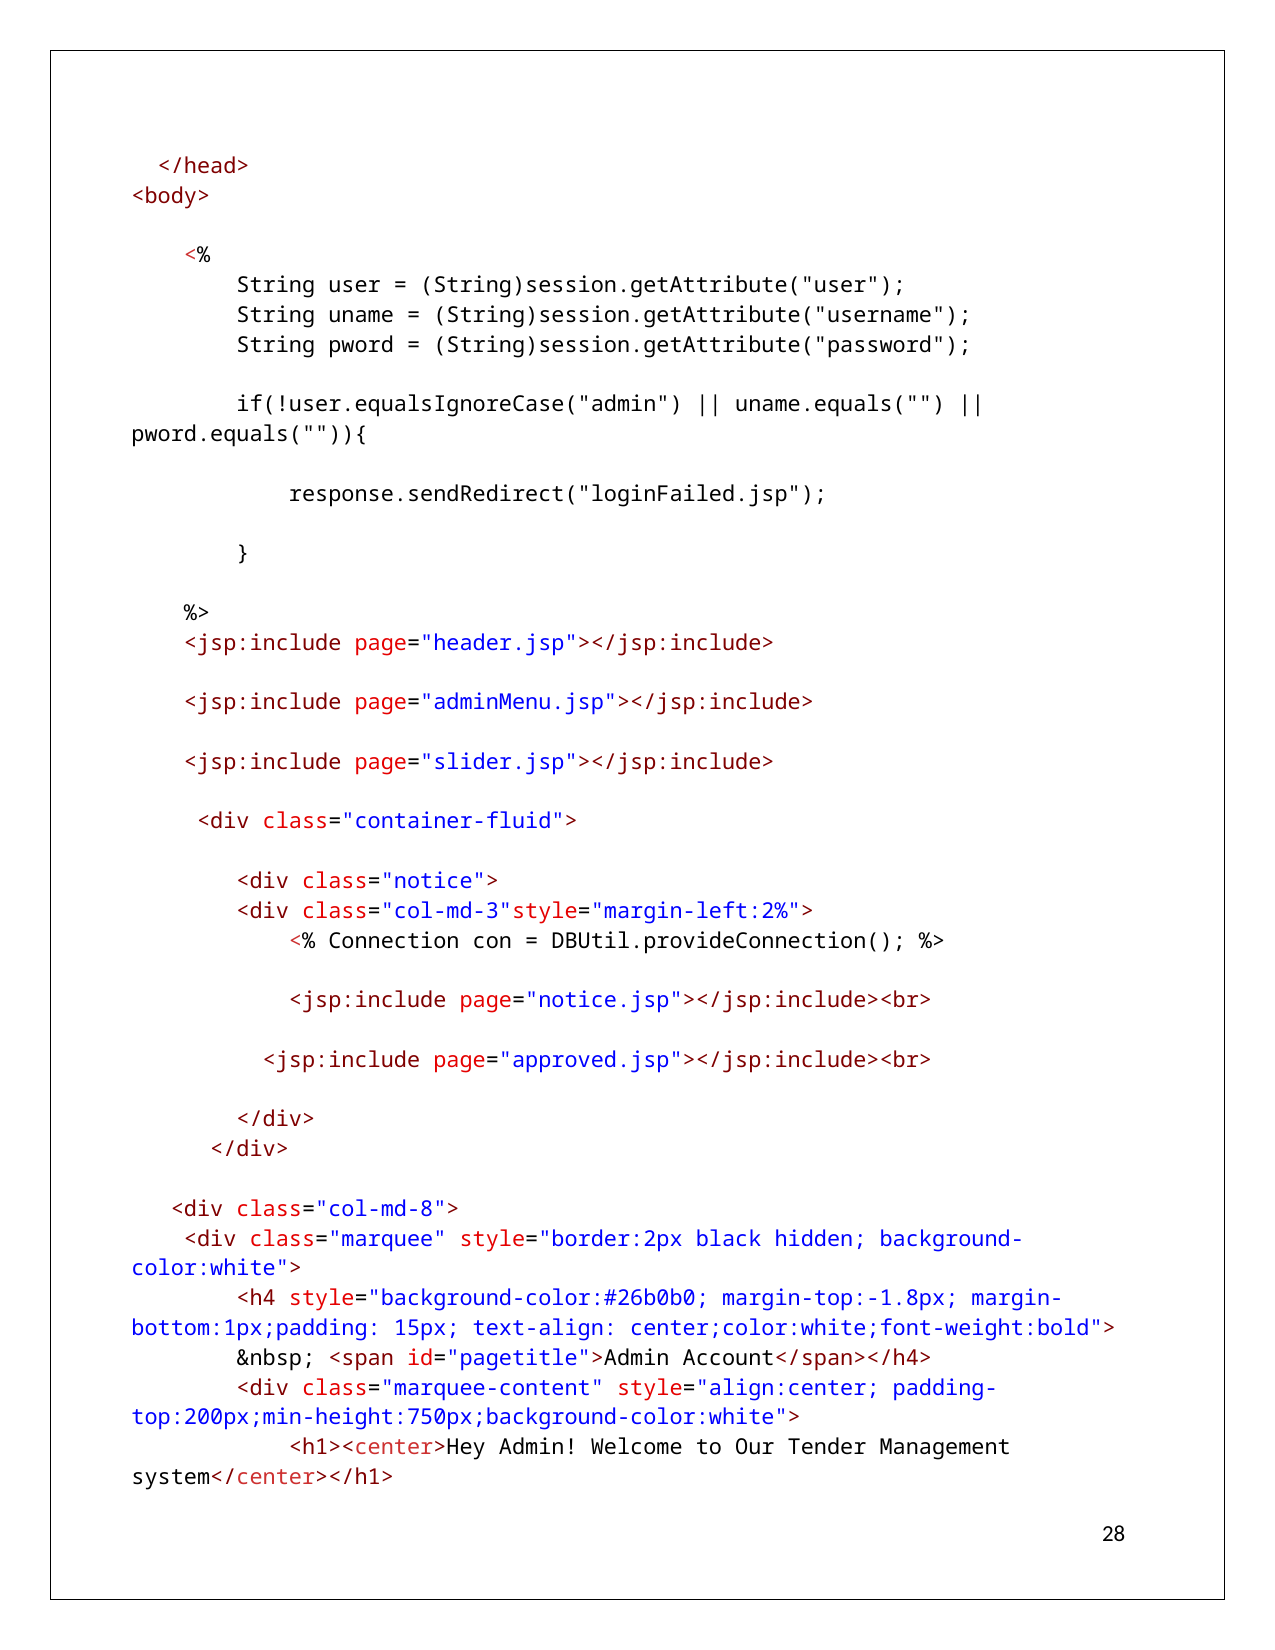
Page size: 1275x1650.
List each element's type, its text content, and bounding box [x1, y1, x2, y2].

text &nbsp; <span id="pagetitle">Admin Account</span></h4> [131, 1342, 1125, 1371]
text <div class="col-md-3"style="margin-left:2%"> [131, 895, 1125, 924]
text <div class="col-md-8"> [131, 1193, 1125, 1222]
text <jsp:include page="slider.jsp"></jsp:include> [131, 746, 1125, 776]
text <div class="marquee" style="border:2px black hidden; background-color:white"> [131, 1222, 1125, 1282]
text <div class="marquee-content" style="align:center; padding-top:200px;min-height:750px;background-color:white"> [131, 1371, 1125, 1431]
text %> [131, 597, 1125, 627]
text </div> [131, 1133, 1125, 1163]
text <div class="notice"> [131, 865, 1125, 895]
text <h1><center>Hey Admin! Welcome to Our Tender Management system</center></h1> [131, 1431, 1125, 1491]
text <jsp:include page="adminMenu.jsp"></jsp:include> [131, 686, 1125, 716]
text String user = (String)session.getAttribute("user"); [131, 269, 1125, 299]
text </head> [131, 150, 1125, 180]
text <body> [131, 180, 1125, 209]
text <div class="container-fluid"> [131, 805, 1125, 835]
text <jsp:include page="notice.jsp"></jsp:include><br> [131, 984, 1125, 1014]
text </div> [131, 1103, 1125, 1133]
text } [131, 537, 1125, 567]
text <jsp:include page="approved.jsp"></jsp:include><br> [131, 1044, 1125, 1073]
text <jsp:include page="header.jsp"></jsp:include> [131, 627, 1125, 656]
text String pword = (String)session.getAttribute("password"); [131, 329, 1125, 358]
text if(!user.equalsIgnoreCase("admin") || uname.equals("") || pword.equals("")){ [131, 388, 1125, 448]
text <h4 style="background-color:#26b0b0; margin-top:-1.8px; margin-bottom:1px;padding: 15px; text-align: center;color:white;font-weight:bold"> [131, 1282, 1125, 1342]
text <% Connection con = DBUtil.provideConnection(); %> [131, 924, 1125, 954]
text <% [131, 239, 1125, 269]
text response.sendRedirect("loginFailed.jsp"); [131, 478, 1125, 507]
text String uname = (String)session.getAttribute("username"); [131, 299, 1125, 329]
